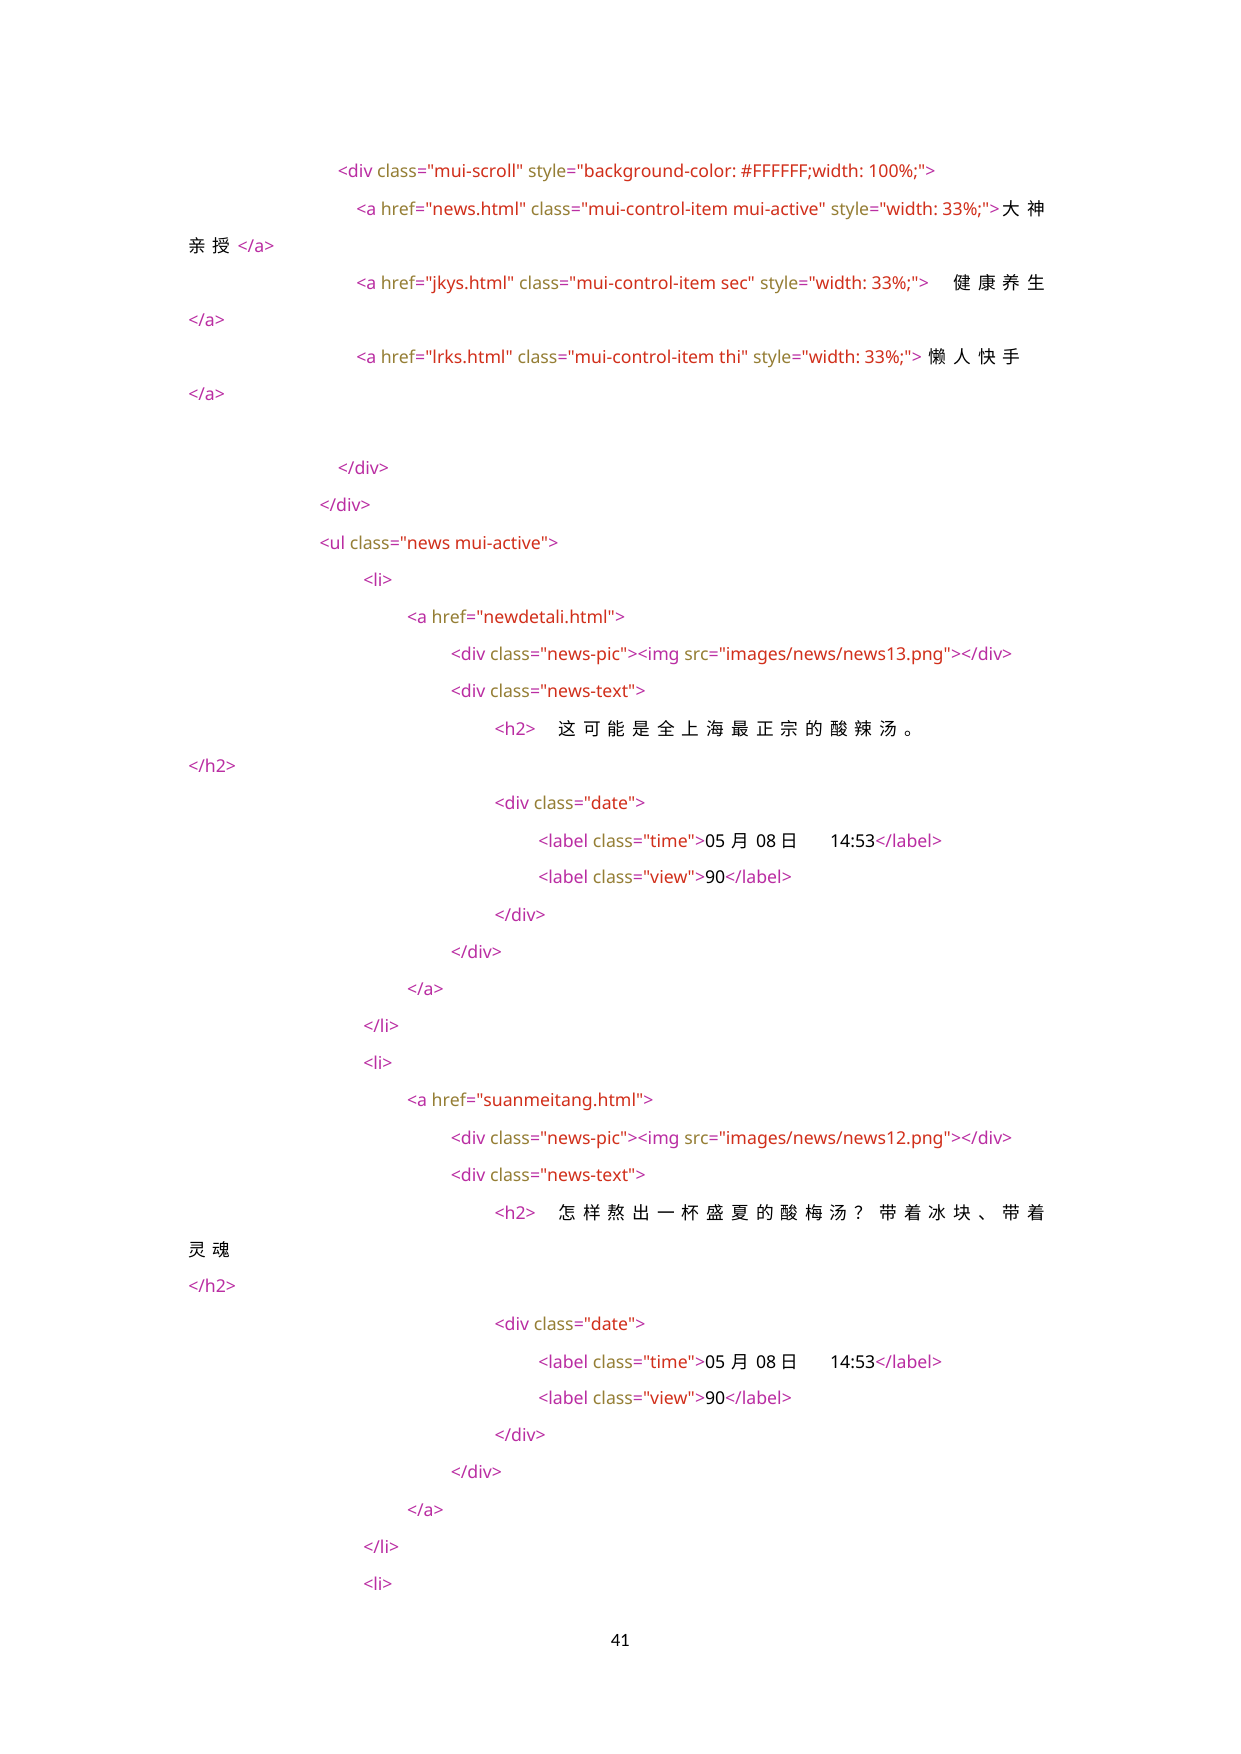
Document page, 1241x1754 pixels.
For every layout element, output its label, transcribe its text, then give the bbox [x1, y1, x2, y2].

text </h2> [188, 747, 1052, 784]
text </div> [188, 486, 1052, 524]
text <label class="view">90</label> [188, 858, 1052, 896]
text <label class="time">05月08日 14:53</label> [188, 821, 1052, 858]
text <a href="jkys.html" class="mui-control-item sec" style="width: 33%;"> 健康养生 </a> [188, 263, 1052, 338]
text <a href="lrks.html" class="mui-control-item thi" style="width: 33%;"> 懒人快手</a> [188, 338, 1052, 412]
text </div> [188, 896, 1052, 933]
text </div> [188, 933, 1052, 970]
text <div class="date"> [188, 1304, 1052, 1342]
text <h2>怎样熬出一杯盛夏的酸梅汤？带着冰块、带着灵魂 [188, 1193, 1052, 1267]
text <a href="suanmeitang.html"> [188, 1081, 1052, 1119]
text </div> [188, 1453, 1052, 1491]
text </div> [188, 449, 1052, 486]
text <li> [188, 561, 1052, 598]
text <label class="view">90</label> [188, 1379, 1052, 1416]
text <div class="mui-scroll" style="background-color: #FFFFFF;width: 100%;"> [188, 152, 1052, 189]
text <a href="news.html" class="mui-control-item mui-active" style="width: 33%;">大神亲授</a> [188, 189, 1052, 263]
text <label class="time">05月08日 14:53</label> [188, 1342, 1052, 1379]
text <li> [188, 1044, 1052, 1081]
text <ul class="news mui-active"> [188, 524, 1052, 561]
text <div class="date"> [188, 784, 1052, 821]
text <div class="news-text"> [188, 672, 1052, 709]
text <li> [188, 1565, 1052, 1602]
text <div class="news-text"> [188, 1156, 1052, 1193]
text <h2>这可能是全上海最正宗的酸辣汤。 [188, 709, 1052, 747]
text </a> [188, 970, 1052, 1007]
text <a href="newdetali.html"> [188, 598, 1052, 635]
text </h2> [188, 1267, 1052, 1304]
text </li> [188, 1007, 1052, 1044]
text </a> [188, 1491, 1052, 1528]
text <div class="news-pic"><img src="images/news/news13.png"></div> [188, 635, 1052, 672]
text </li> [188, 1528, 1052, 1565]
text </div> [188, 1416, 1052, 1453]
text <div class="news-pic"><img src="images/news/news12.png"></div> [188, 1119, 1052, 1156]
